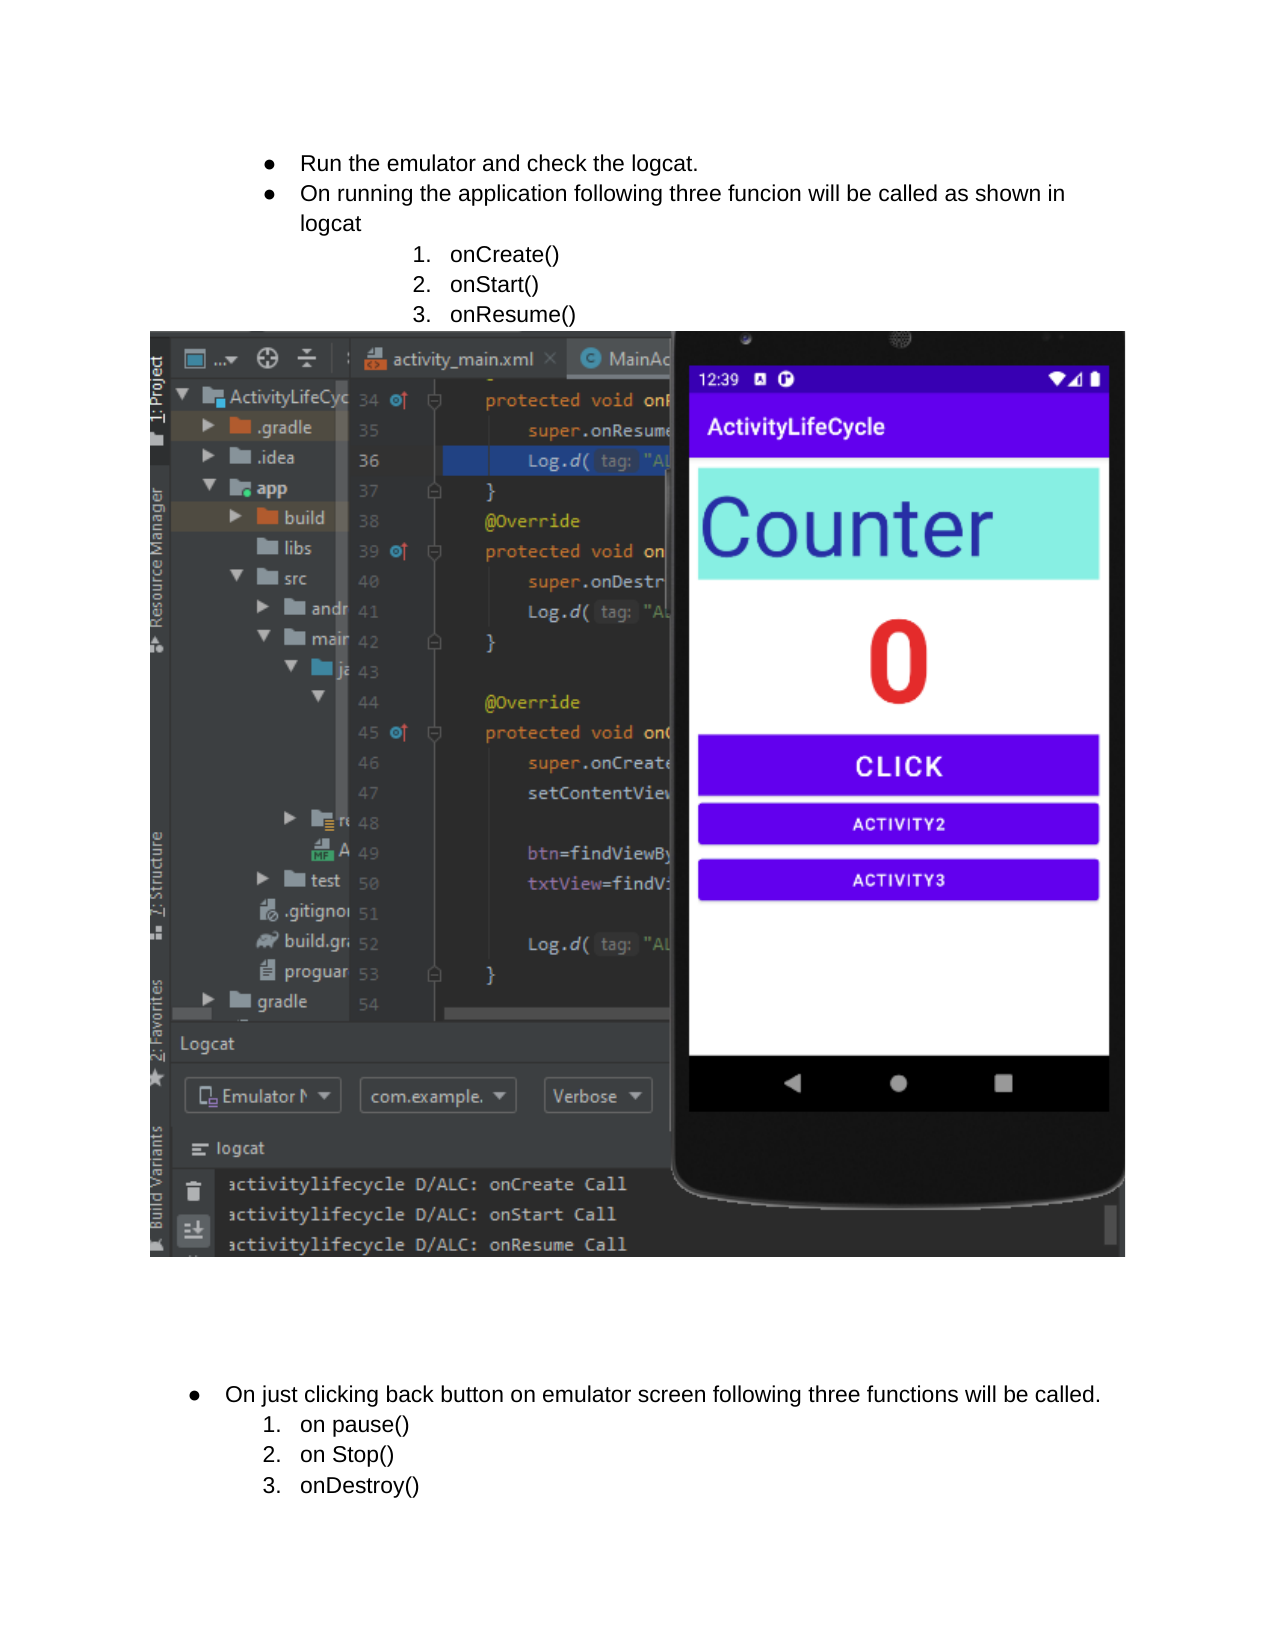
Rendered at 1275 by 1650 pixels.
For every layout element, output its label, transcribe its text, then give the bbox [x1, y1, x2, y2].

list onStart() [412, 271, 1125, 297]
list On running the application following three funcion will be called as shown in logcat [262, 180, 1125, 237]
list onResume() [412, 301, 1125, 327]
picture [150, 331, 1125, 1257]
list Run the emulator and check the logcat. [262, 150, 1125, 176]
list on Stop() [262, 1441, 1125, 1468]
list onCreate() [412, 241, 1125, 267]
list onDestroy() [262, 1472, 1125, 1498]
list On just clicking back button on emulator screen following three functions will be called. [187, 1381, 1125, 1407]
list on pause() [262, 1411, 1125, 1437]
